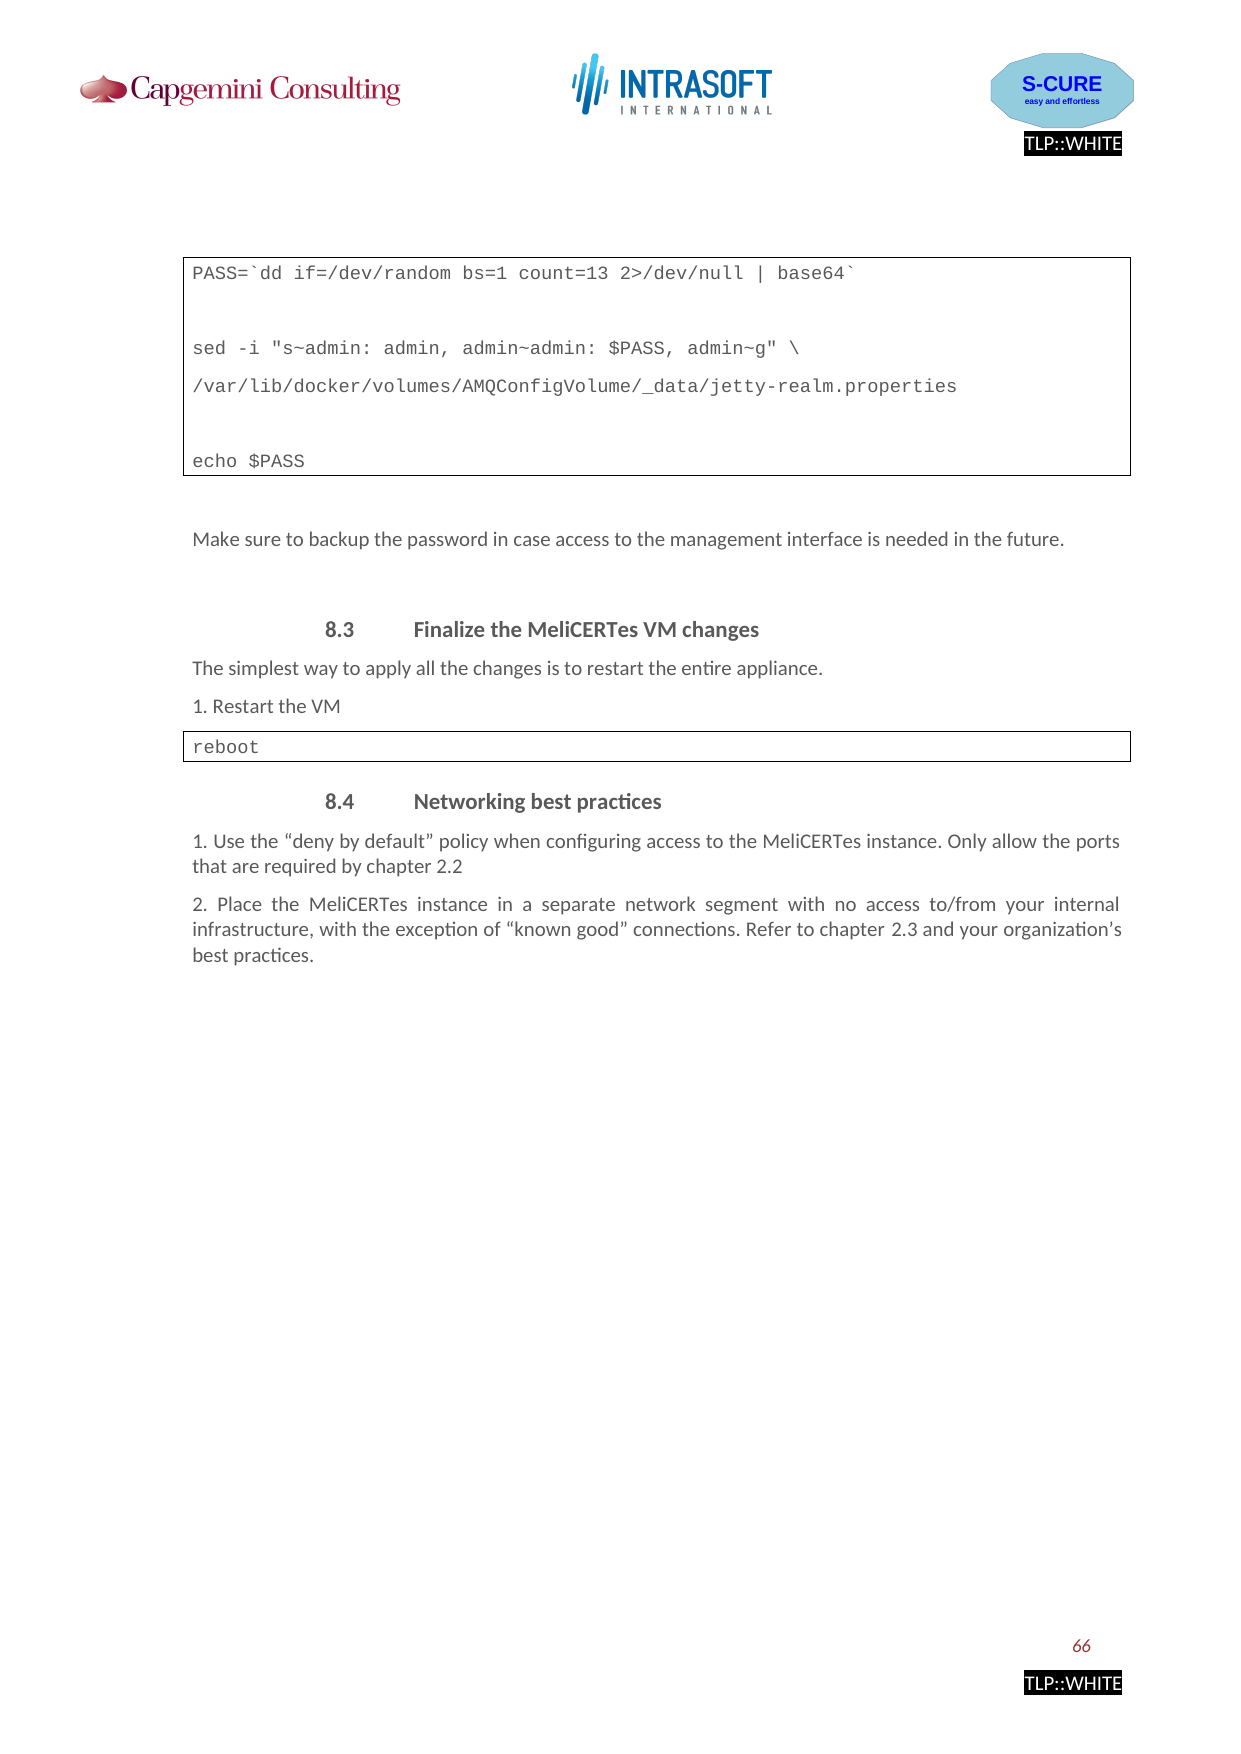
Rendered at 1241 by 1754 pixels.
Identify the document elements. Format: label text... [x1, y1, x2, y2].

text 2. Place the MeliCERTes instance in a separate network segment with no access to/from your internal infrastructure, with the exception of “known good” connections. Refer to chapter 2.3 and your organization’s best practices. [192, 891, 1122, 967]
text /var/lib/docker/volumes/AMQConfigVolume/_data/jetty-realm.properties [184, 370, 1130, 398]
text reboot [184, 732, 1130, 761]
text echo $PASS [184, 445, 1130, 475]
text The simplest way to apply all the changes is to restart the entire appliance. [192, 655, 1122, 681]
text Make sure to backup the password in case access to the management interface is needed in the future. [192, 526, 1122, 552]
text 1. Use the “deny by default” policy when configuring access to the MeliCERTes instance. Only allow the ports that are required by chapter 2.2 [192, 828, 1122, 879]
text 1. Restart the VM [192, 693, 1122, 718]
picture [571, 52, 773, 116]
subtitle Finalize the MeliCERTes VM changes [325, 615, 1122, 643]
text PASS=`dd if=/dev/random bs=1 count=13 2>/dev/null | base64` [184, 258, 1130, 285]
text sed -i "s~admin: admin, admin~admin: $PASS, admin~g" \ [184, 332, 1130, 360]
subtitle Networking best practices [325, 787, 1122, 815]
